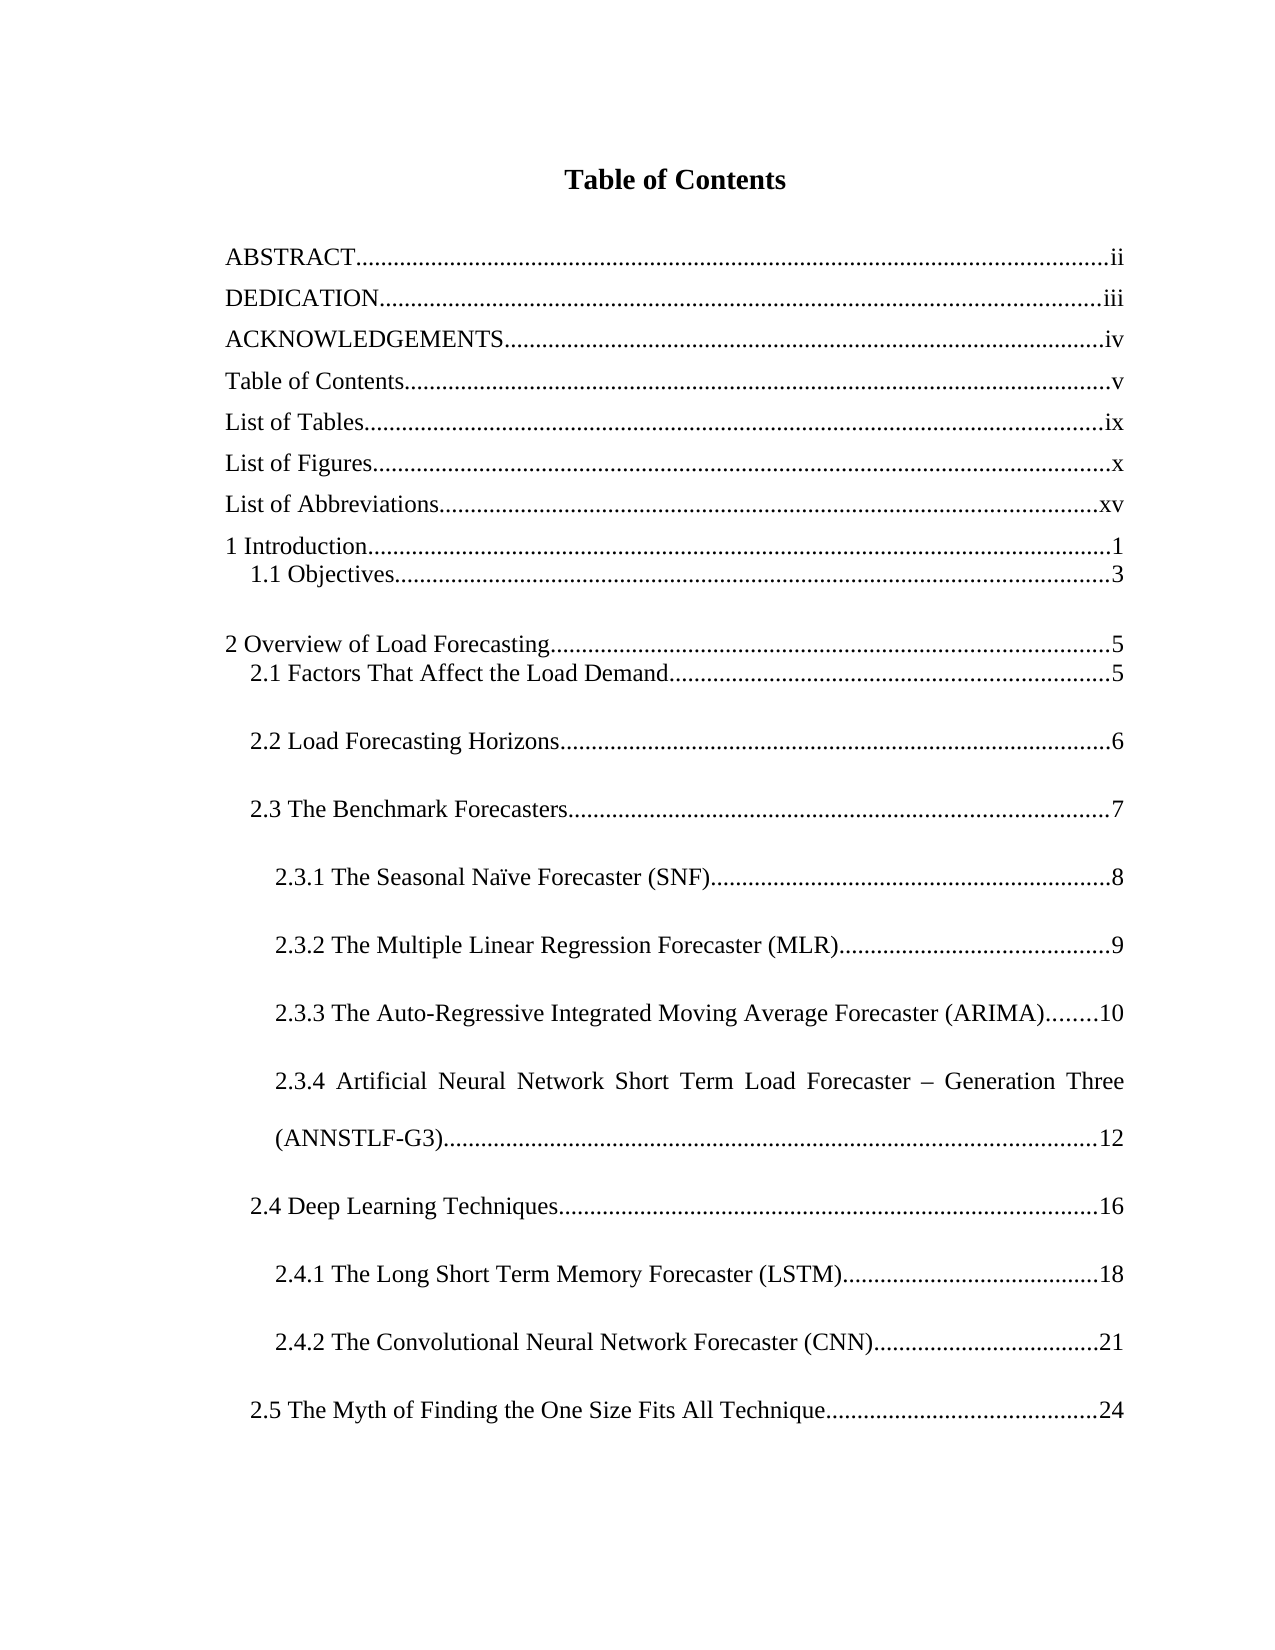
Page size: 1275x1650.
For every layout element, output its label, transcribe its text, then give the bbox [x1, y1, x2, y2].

text List of Abbreviations xv [225, 489, 1125, 518]
text DEDICATION iii [225, 283, 1125, 312]
text 1.1 Objectives 3 [250, 559, 1125, 588]
text List of Figures x [225, 448, 1125, 477]
text 2.1 Factors That Affect the Load Demand 5 [250, 658, 1125, 687]
text 2.3.1 The Seasonal Naïve Forecaster (SNF) 8 [275, 862, 1125, 891]
text 2.3.4 Artificial Neural Network Short Term Load Forecaster – Generation Three (ANNSTLF-G3) 12 [275, 1066, 1125, 1152]
text 2.4 Deep Learning Techniques 16 [250, 1191, 1125, 1220]
text ABSTRACT ii [225, 242, 1125, 271]
text 2.4.2 The Convolutional Neural Network Forecaster (CNN) 21 [275, 1327, 1125, 1356]
text 2.3.3 The Auto-Regressive Integrated Moving Average Forecaster (ARIMA) 10 [275, 998, 1125, 1027]
text List of Tables ix [225, 407, 1125, 436]
text ACKNOWLEDGEMENTS iv [225, 324, 1125, 353]
text 2.3.2 The Multiple Linear Regression Forecaster (MLR) 9 [275, 930, 1125, 959]
text Table of Contents [225, 162, 1125, 196]
text Table of Contents v [225, 366, 1125, 394]
text 2.5 The Myth of Finding the One Size Fits All Technique 24 [250, 1395, 1125, 1424]
text 2.2 Load Forecasting Horizons 6 [250, 726, 1125, 755]
text 1 Introduction 1 [225, 531, 1125, 559]
text 2 Overview of Load Forecasting 5 [225, 629, 1125, 658]
text 2.4.1 The Long Short Term Memory Forecaster (LSTM) 18 [275, 1259, 1125, 1288]
text 2.3 The Benchmark Forecasters 7 [250, 794, 1125, 823]
